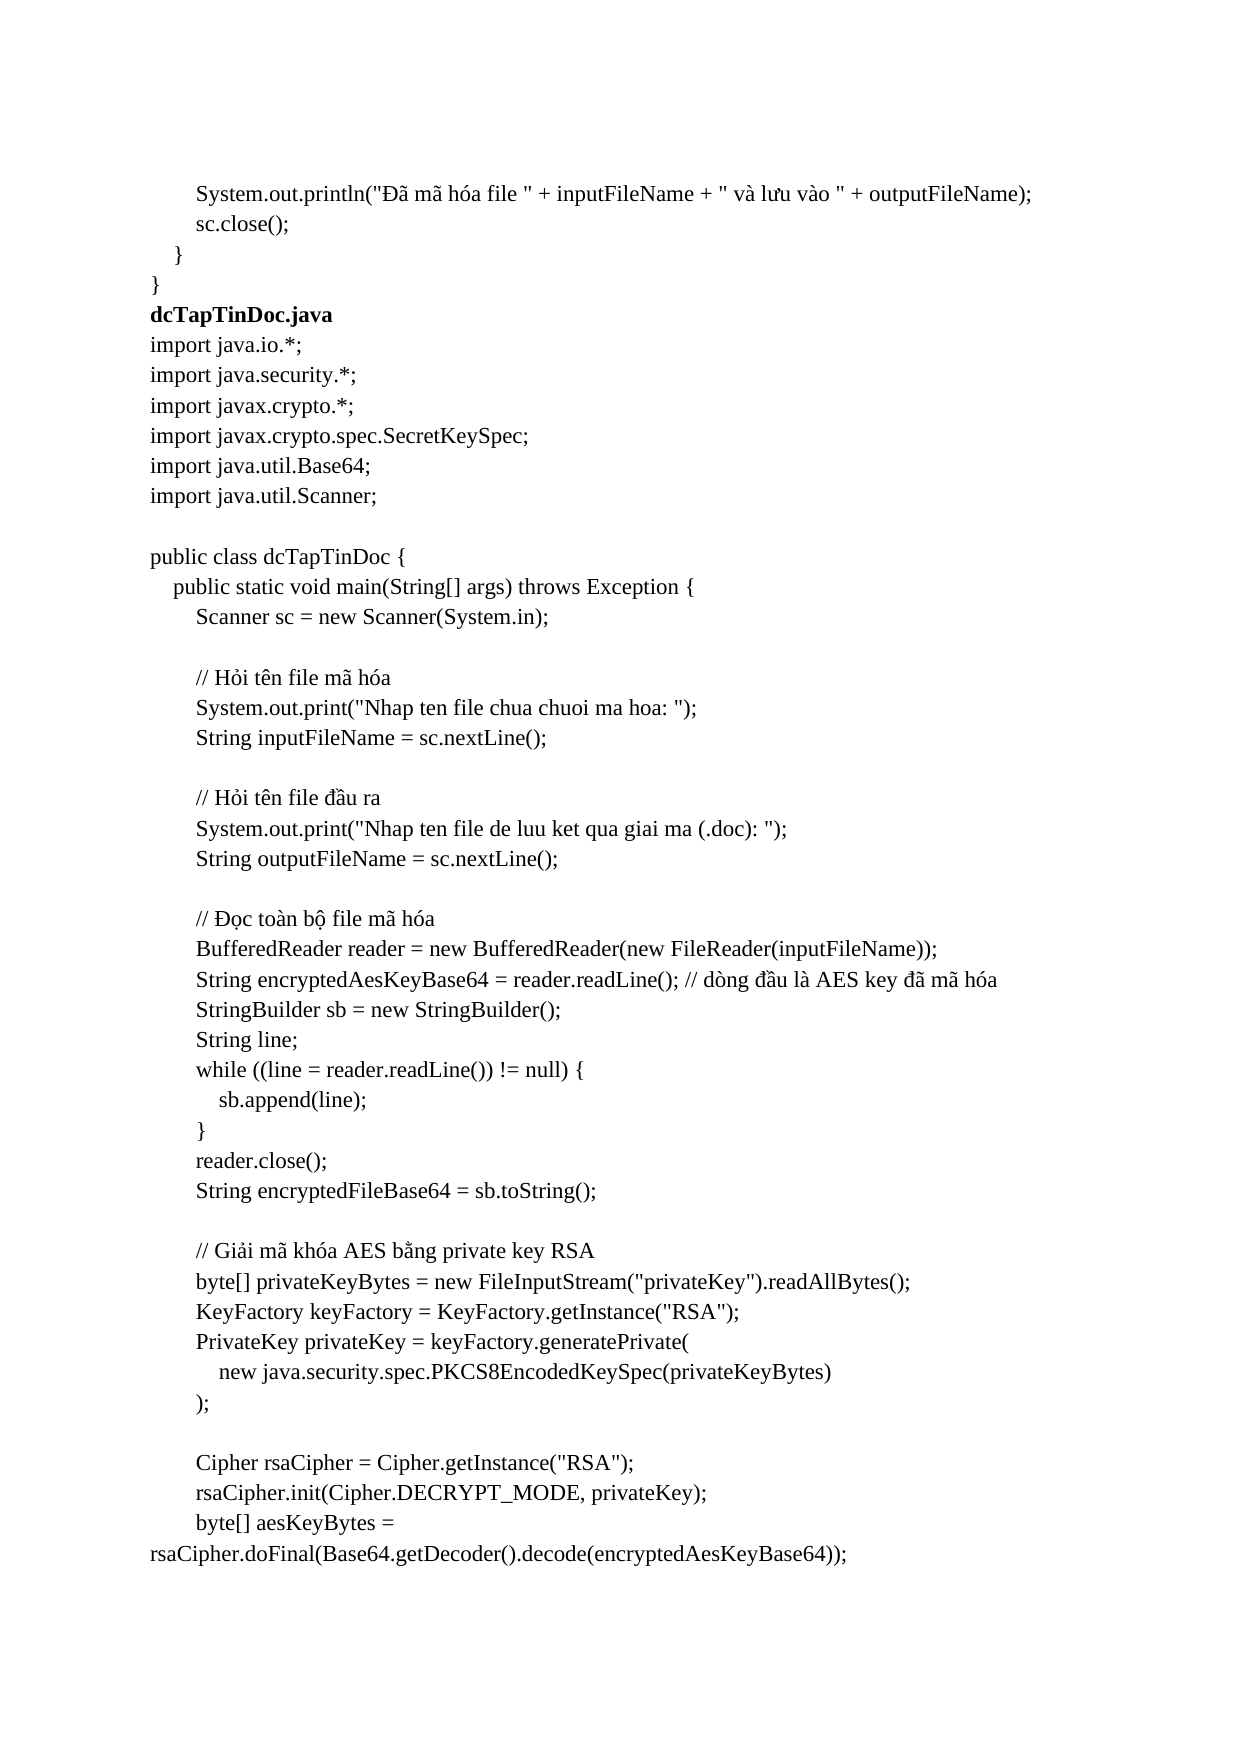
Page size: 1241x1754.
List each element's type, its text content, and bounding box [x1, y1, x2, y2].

text import java.io.*; [150, 331, 1090, 358]
text public class dcTapTinDoc { [150, 543, 1090, 569]
text String outputFileName = sc.nextLine(); [150, 845, 1090, 871]
text Cipher rsaCipher = Cipher.getInstance("RSA"); [150, 1449, 1090, 1475]
text String encryptedFileBase64 = sb.toString(); [150, 1177, 1090, 1203]
text // Đọc toàn bộ file mã hóa [150, 905, 1090, 932]
text public static void main(String[] args) throws Exception { [150, 573, 1090, 599]
text byte[] privateKeyBytes = new FileInputStream("privateKey").readAllBytes(); [150, 1268, 1090, 1294]
text sc.close(); [150, 210, 1090, 237]
text KeyFactory keyFactory = KeyFactory.getInstance("RSA"); [150, 1298, 1090, 1324]
text System.out.print("Nhap ten file chua chuoi ma hoa: "); [150, 694, 1090, 720]
text } [150, 241, 1090, 267]
text rsaCipher.init(Cipher.DECRYPT_MODE, privateKey); [150, 1479, 1090, 1506]
text String inputFileName = sc.nextLine(); [150, 724, 1090, 750]
text BufferedReader reader = new BufferedReader(new FileReader(inputFileName)); [150, 935, 1090, 962]
text // Hỏi tên file mã hóa [150, 663, 1090, 690]
text String line; [150, 1026, 1090, 1052]
text ); [150, 1388, 1090, 1415]
text Scanner sc = new Scanner(System.in); [150, 603, 1090, 629]
text StringBuilder sb = new StringBuilder(); [150, 996, 1090, 1022]
text while ((line = reader.readLine()) != null) { [150, 1056, 1090, 1083]
text } [150, 1117, 1090, 1143]
text System.out.print("Nhap ten file de luu ket qua giai ma (.doc): "); [150, 814, 1090, 841]
text import javax.crypto.spec.SecretKeySpec; [150, 422, 1090, 448]
text import java.util.Base64; [150, 452, 1090, 478]
text byte[] aesKeyBytes = rsaCipher.doFinal(Base64.getDecoder().decode(encryptedAesKeyBase64)); [150, 1509, 1090, 1566]
text String encryptedAesKeyBase64 = reader.readLine(); // dòng đầu là AES key đã mã hóa [150, 966, 1090, 992]
text import java.security.*; [150, 361, 1090, 388]
text dcTapTinDoc.java [150, 301, 1090, 327]
text // Hỏi tên file đầu ra [150, 784, 1090, 811]
text } [150, 271, 1090, 297]
text import java.util.Scanner; [150, 482, 1090, 509]
text new java.security.spec.PKCS8EncodedKeySpec(privateKeyBytes) [150, 1358, 1090, 1385]
text sb.append(line); [150, 1086, 1090, 1113]
text import javax.crypto.*; [150, 392, 1090, 418]
text System.out.println("Đã mã hóa file " + inputFileName + " và lưu vào " + outputFileName); [150, 180, 1090, 207]
text PrivateKey privateKey = keyFactory.generatePrivate( [150, 1328, 1090, 1354]
text // Giải mã khóa AES bằng private key RSA [150, 1237, 1090, 1264]
text reader.close(); [150, 1147, 1090, 1173]
